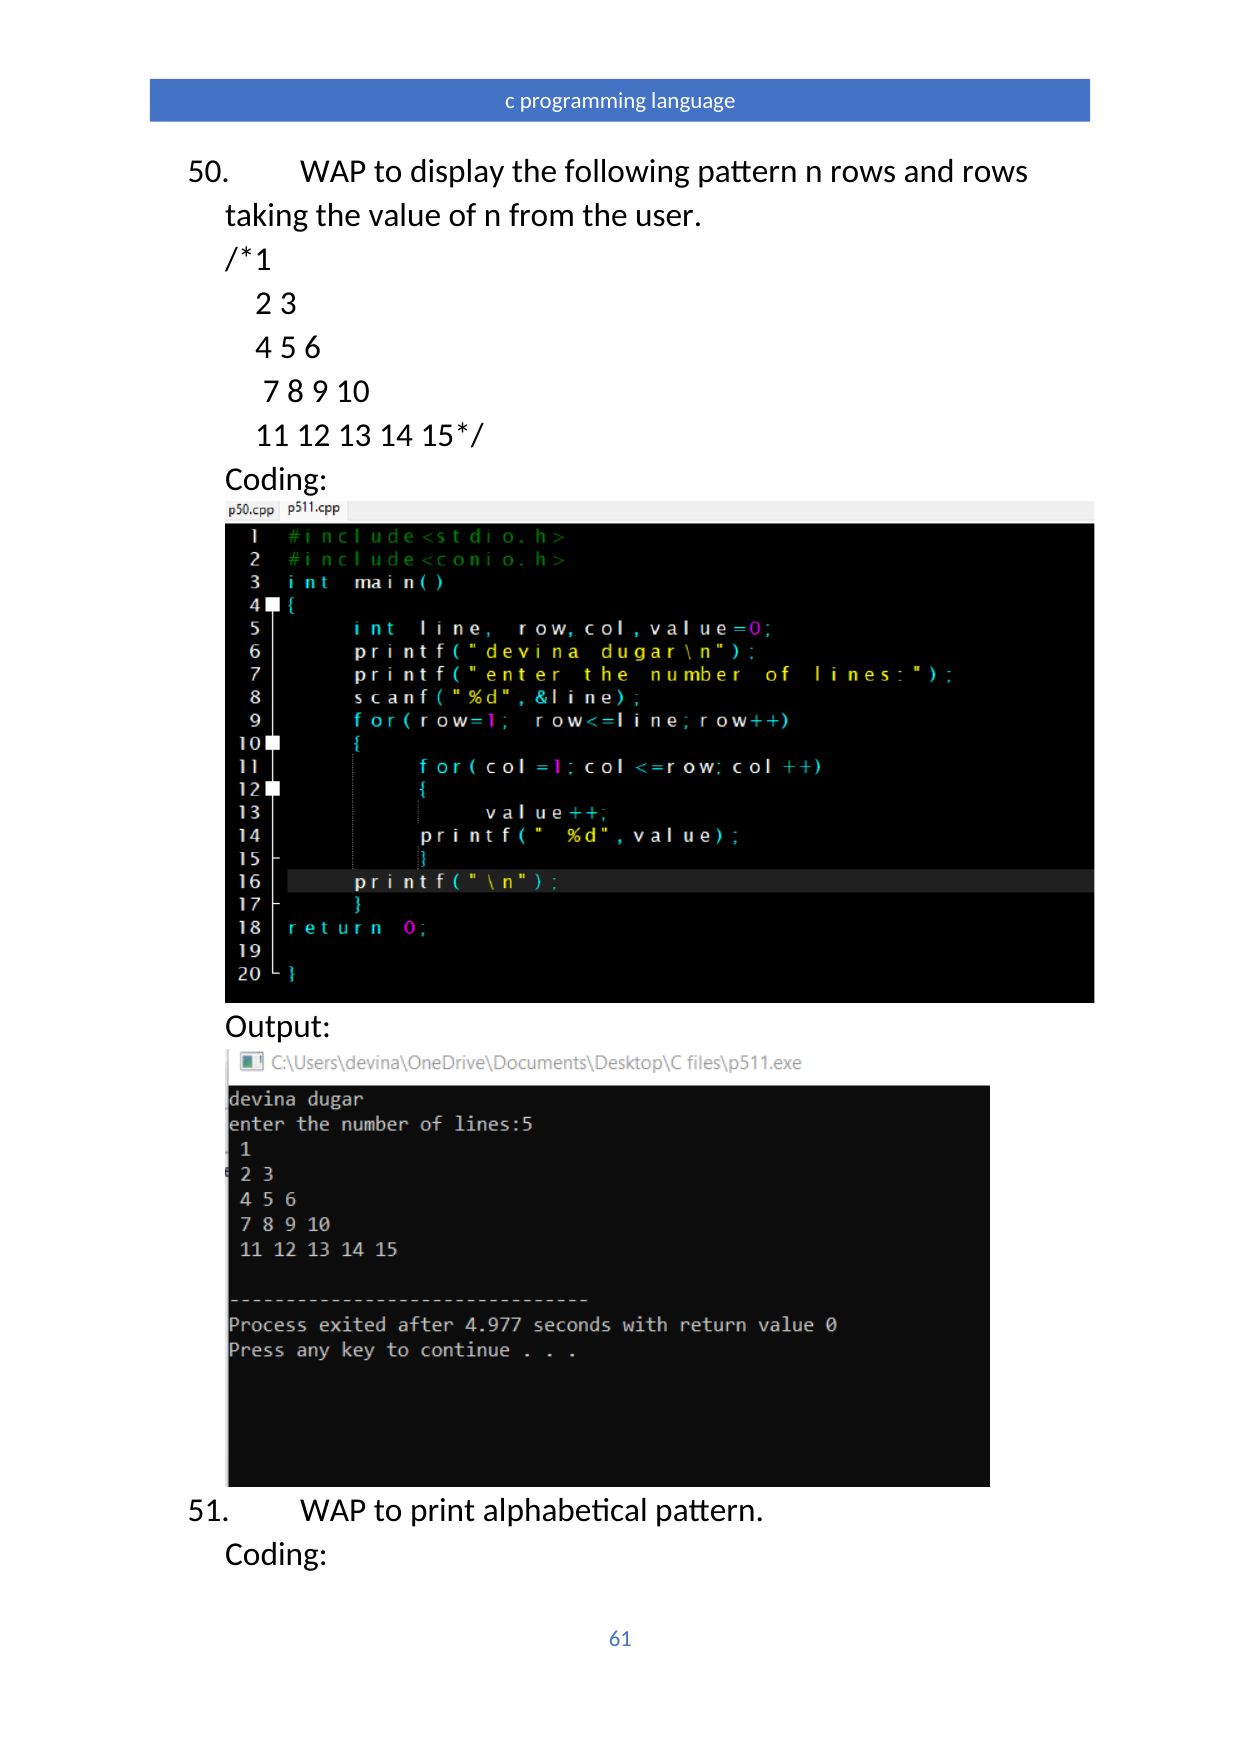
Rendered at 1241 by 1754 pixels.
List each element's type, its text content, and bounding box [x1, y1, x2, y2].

list 4 5 6 [225, 326, 1090, 367]
list Coding: [225, 1533, 1090, 1573]
list 2 3 [225, 282, 1090, 323]
picture [225, 1049, 990, 1487]
list 11 12 13 14 15*/ [225, 414, 1090, 454]
picture [225, 501, 1095, 1003]
list 7 8 9 10 [225, 370, 1090, 411]
list Output: [225, 1005, 1090, 1046]
list WAP to print alphabetical pattern. [187, 1489, 1090, 1529]
list Coding: [225, 458, 1090, 498]
list WAP to display the following pattern n rows and rows taking the value of n from the user. [187, 150, 1090, 235]
list /*1 [225, 238, 1090, 279]
